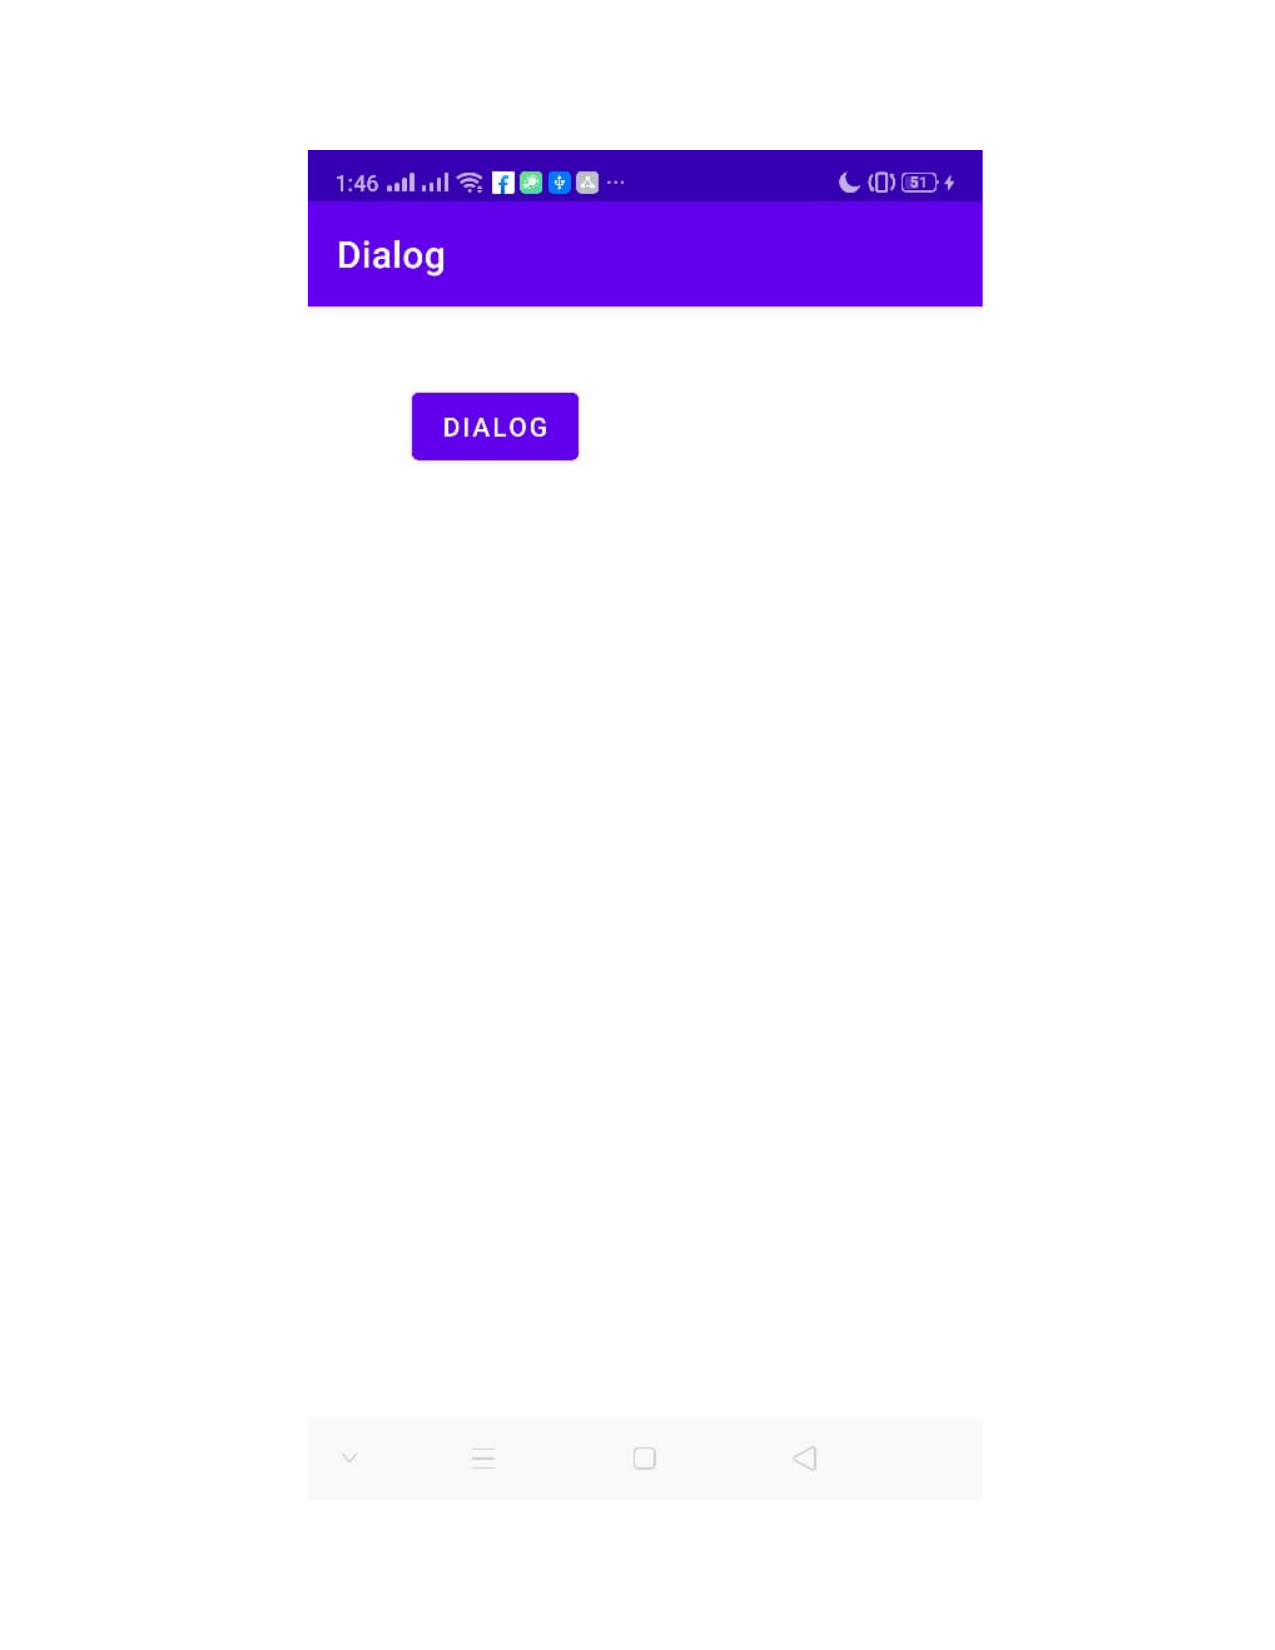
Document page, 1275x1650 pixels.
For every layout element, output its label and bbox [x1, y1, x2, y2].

picture [307, 150, 983, 1500]
